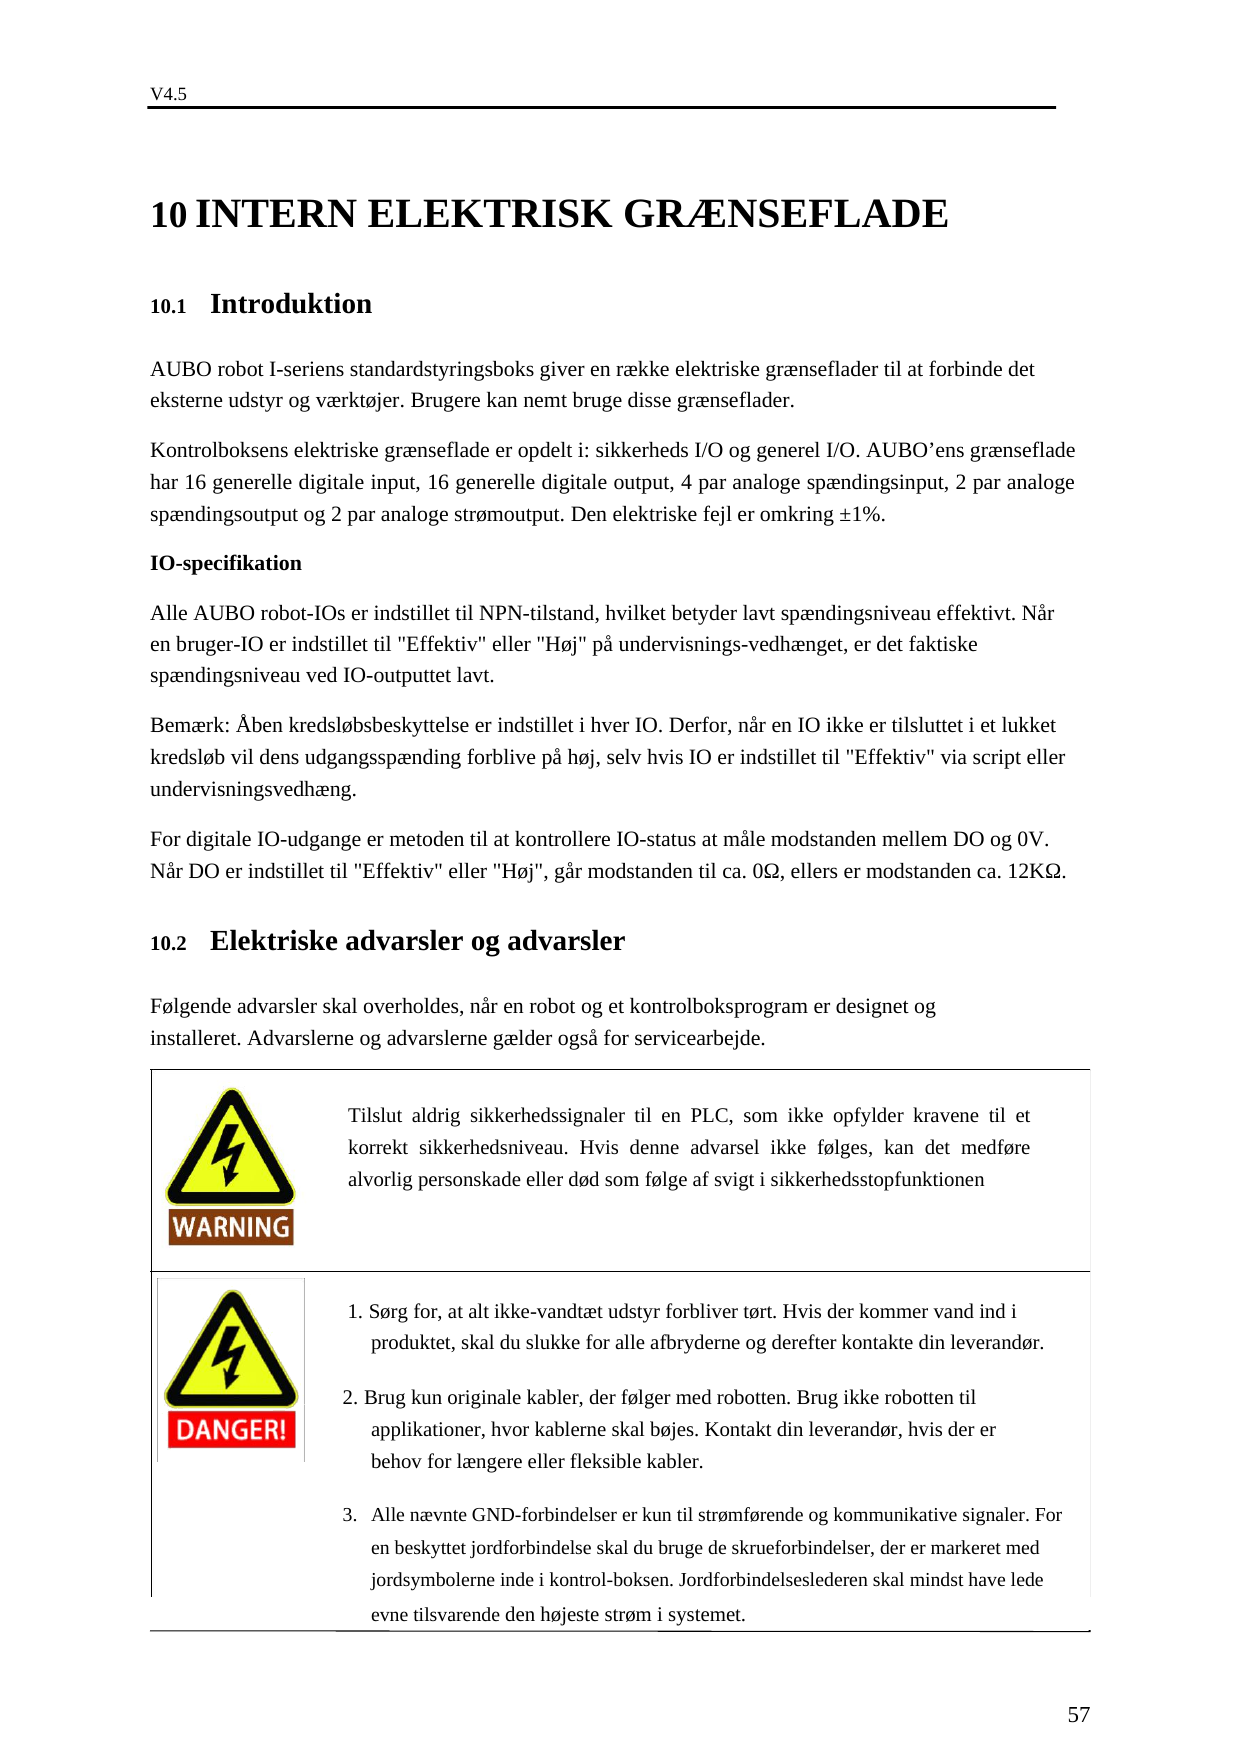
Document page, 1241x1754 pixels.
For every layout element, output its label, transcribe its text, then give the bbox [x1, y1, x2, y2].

text AUBO robot I-seriens standardstyringsboks giver en række elektriske grænseflader til at forbinde det eksterne udstyr og værktøjer. Brugere kan nemt bruge disse grænseflader. [150, 356, 1089, 412]
text Kontrolboksens elektriske grænseflade er opdelt i: sikkerheds I/O og generel I/O. AUBO’ens grænseflade har 16 generelle digitale input, 16 generelle digitale output, 4 par analoge spændingsinput, 2 par analoge spændingsoutput og 2 par analoge strømoutput. Den elektriske fejl er omkring ±1%. [150, 437, 1077, 526]
subtitle Elektriske advarsler og advarsler [150, 923, 1090, 956]
text Alle AUBO robot-IOs er indstillet til NPN-tilstand, hvilket betyder lavt spændingsniveau effektivt. Når en bruger-IO er indstillet til "Effektiv" eller "Høj" på undervisnings-vedhænget, er det faktiske spændingsniveau ved IO-outputtet lavt. [150, 600, 1069, 688]
subtitle INTERN ELEKTRISK GRÆNSEFLADE [150, 188, 1090, 236]
list Brug kun originale kabler, der følger med robotten. Brug ikke robotten til applikationer, hvor kablerne skal bøjes. Kontakt din leverandør, hvis der er behov for længere eller fleksible kabler. [342, 1384, 1033, 1473]
subtitle Introduktion [150, 286, 1090, 319]
text For digitale IO-udgange er metoden til at kontrollere IO-status at måle modstanden mellem DO og 0V. Når DO er indstillet til "Effektiv" eller "Høj", går modstanden til ca. 0Ω, ellers er modstanden ca. 12KΩ. [150, 826, 1077, 883]
text Bemærk: Åben kredsløbsbeskyttelse er indstillet i hver IO. Derfor, når en IO ikke er tilsluttet i et lukket kredsløb vil dens udgangsspænding forblive på høj, selv hvis IO er indstillet til "Effektiv" via script eller undervisningsvedhæng. [150, 712, 1085, 801]
list Sørg for, at alt ikke-vandtæt udstyr forbliver tørt. Hvis der kommer vand ind i produktet, skal du slukke for alle afbryderne og derefter kontakte din leverandør. [347, 1299, 1069, 1354]
text Følgende advarsler skal overholdes, når en robot og et kontrolboksprogram er designet og installeret. Advarslerne og advarslerne gælder også for servicearbejde. [150, 993, 1019, 1050]
text Tilslut aldrig sikkerhedssignaler til en PLC, som ikke opfylder kravene til et korrekt sikkerhedsniveau. Hvis denne advarsel ikke følges, kan det medføre alvorlig personskade eller død som følge af svigt i sikkerhedsstopfunktionen [348, 1103, 1031, 1191]
text IO-specifikation [150, 550, 1090, 575]
text V4.5 [150, 83, 1090, 104]
picture [150, 1069, 1091, 1597]
list Alle nævnte GND-forbindelser er kun til strømførende og kommunikative signaler. For en beskyttet jordforbindelse skal du bruge de skrueforbindelser, der er markeret med jordsymbolerne inde i kontrol-boksen. Jordforbindelseslederen skal mindst have lede evne tilsvarende den højeste strøm i systemet. [342, 1503, 1075, 1626]
